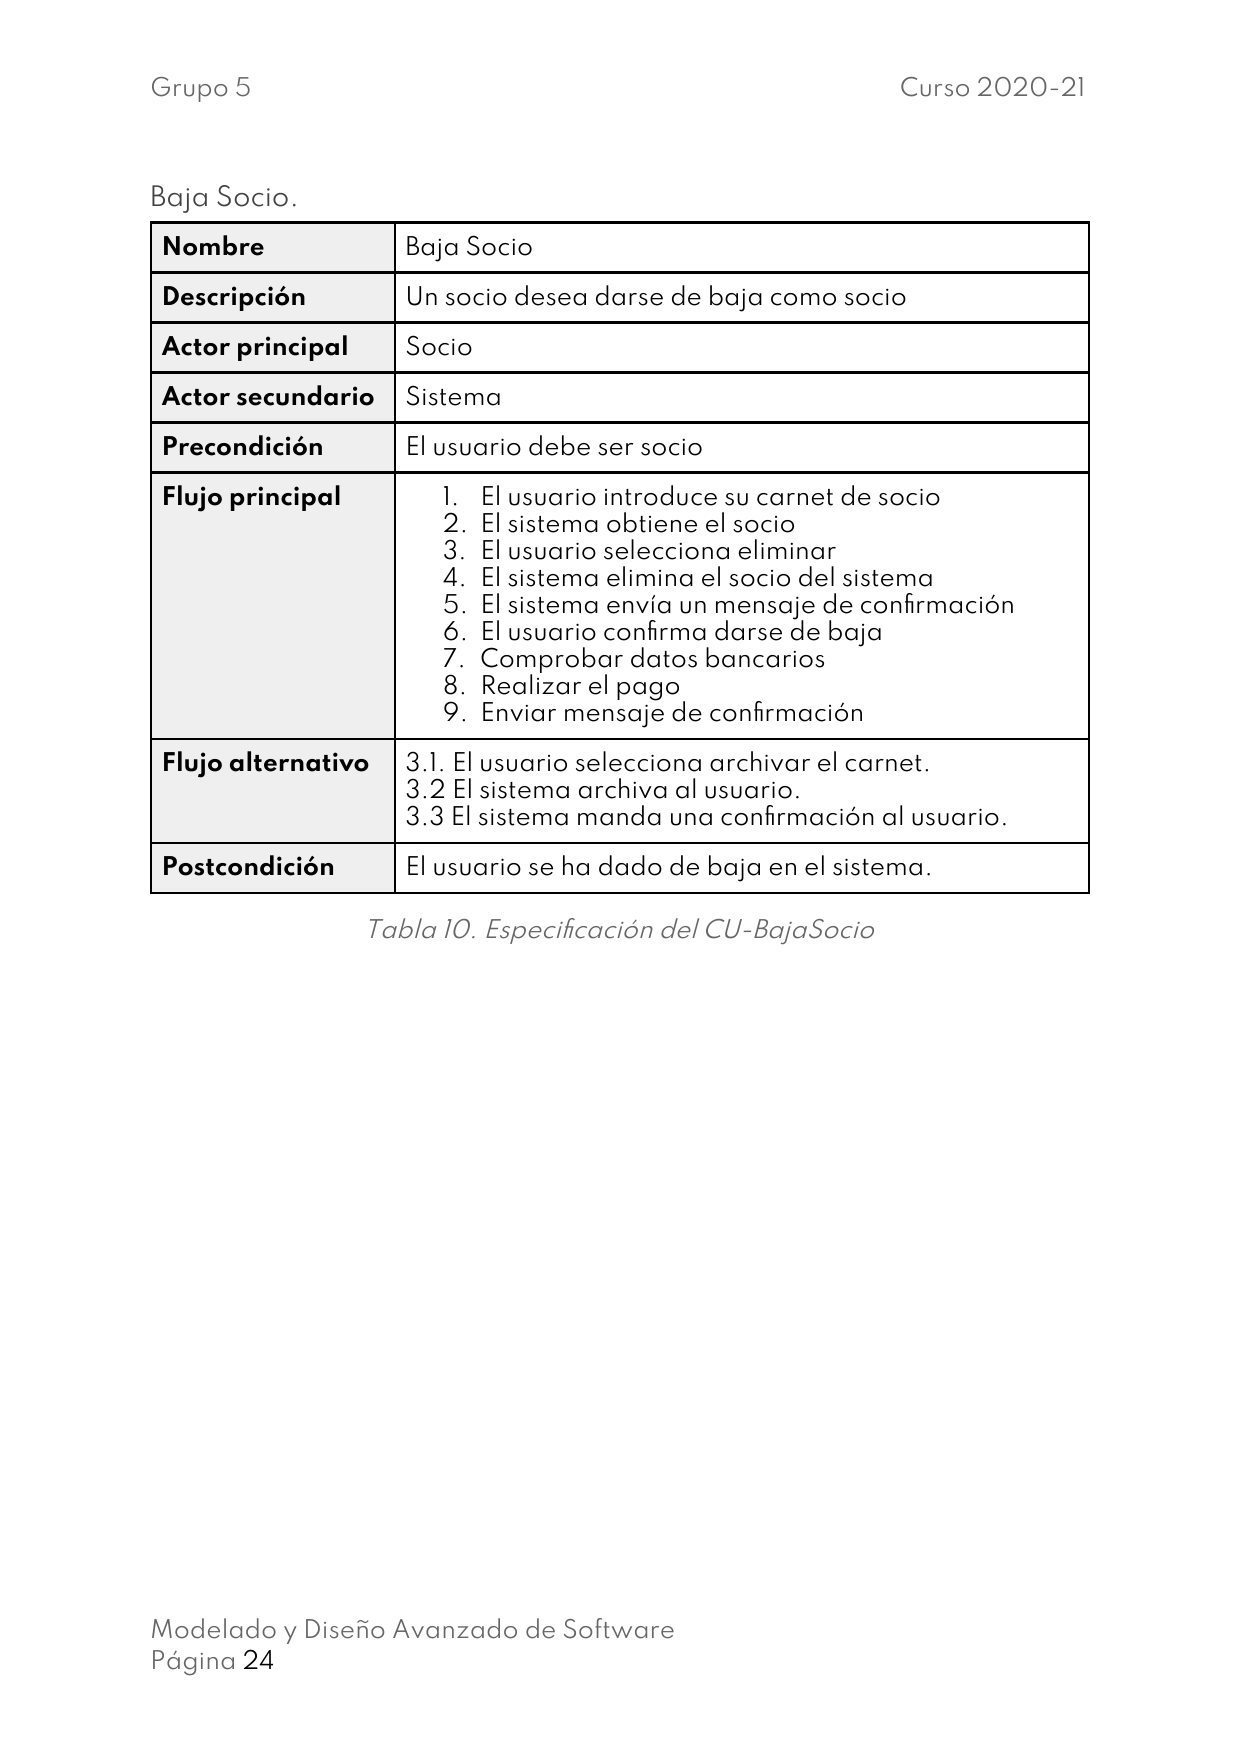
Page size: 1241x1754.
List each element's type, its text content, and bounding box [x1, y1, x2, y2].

subtitle Baja Socio. [150, 183, 1090, 213]
table_cell Un socio desea darse de baja como socio [396, 274, 1088, 321]
table_cell Sistema [396, 374, 1088, 421]
table_cell El usuario introduce su carnet de socio El sistema obtiene el socio El usuario selecciona eliminar El sistema elimina el socio del sistema El sistema envía un mensaje de confirmación El usuario confirma darse de baja Comprobar datos bancarios Realizar el pago Enviar mensaje de confirmación [396, 474, 1088, 738]
table_cell El usuario debe ser socio [396, 424, 1088, 471]
table_cell Postcondición [152, 844, 394, 892]
table_cell Actor secundario [152, 374, 394, 421]
table_header Nombre [152, 224, 394, 271]
table_cell 3.1. El usuario selecciona archivar el carnet. 3.2 El sistema archiva al usuario. 3.3 El sistema manda una confirmación al usuario. [396, 740, 1088, 842]
table_cell Socio [396, 324, 1088, 371]
table_cell Actor principal [152, 324, 394, 371]
text Tabla 10. Especificación del CU-BajaSocio [150, 917, 1090, 944]
table_cell El usuario se ha dado de baja en el sistema. [396, 844, 1088, 892]
table_cell Flujo alternativo [152, 740, 394, 842]
table_header Baja Socio [396, 224, 1088, 271]
table_cell Flujo principal [152, 474, 394, 738]
table_cell Descripción [152, 274, 394, 321]
table_cell Precondición [152, 424, 394, 471]
